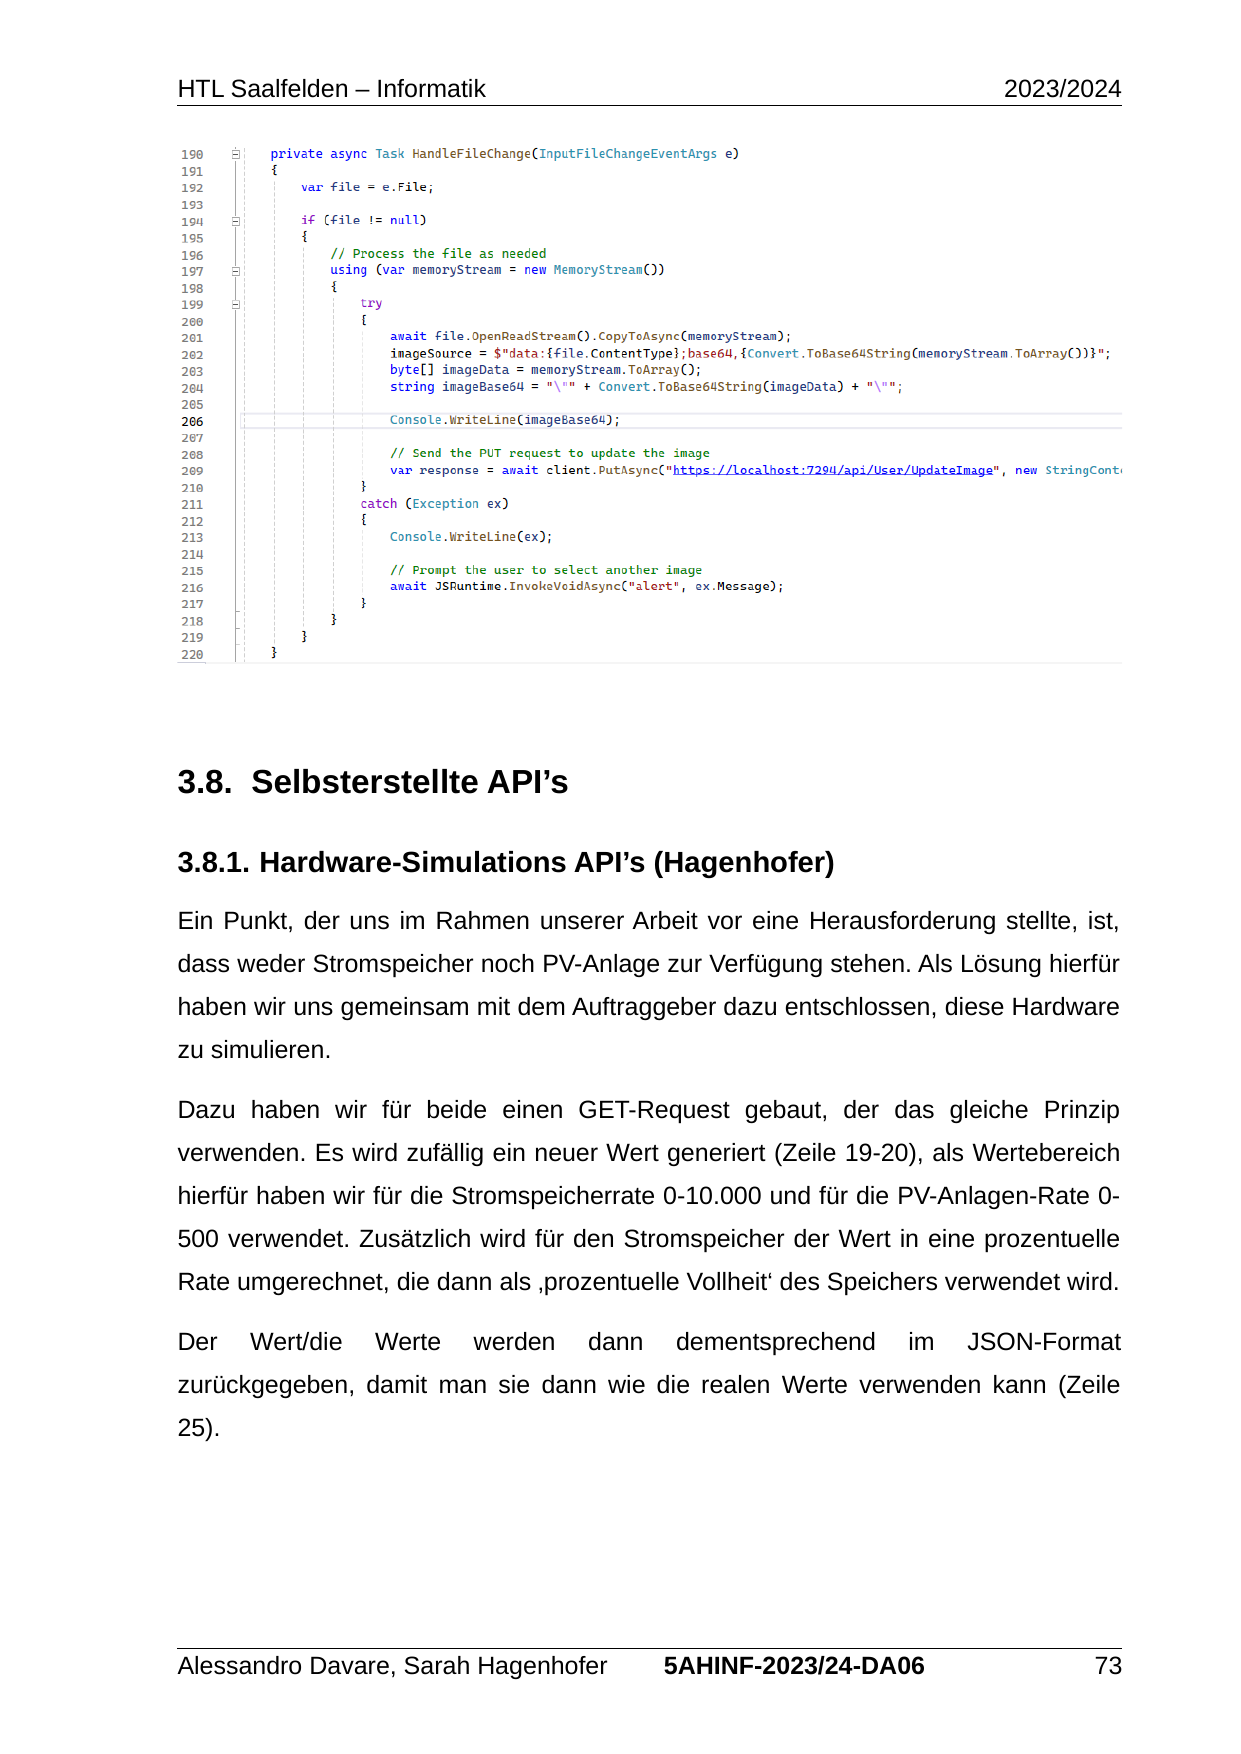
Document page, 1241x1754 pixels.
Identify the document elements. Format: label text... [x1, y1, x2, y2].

text Ein Punkt, der uns im Rahmen unserer Arbeit vor eine Herausforderung stellte, ist, dass weder Stromspeicher noch PV-Anlage zur Verfügung stehen. Als Lösung hierfür haben wir uns gemeinsam mit dem Auftraggeber dazu entschlossen, diese Hardware zu simulieren. [177, 906, 1122, 1064]
subtitle Hardware-Simulations API’s (Hagenhofer) [177, 845, 1122, 878]
picture [177, 147, 1123, 664]
text Dazu haben wir für beide einen GET-Request gebaut, der das gleiche Prinzip verwenden. Es wird zufällig ein neuer Wert generiert (Zeile 19-20), als Wertebereich hierfür haben wir für die Stromspeicherrate 0-10.000 und für die PV-Anlagen-Rate 0-500 verwendet. Zusätzlich wird für den Stromspeicher der Wert in eine prozentuelle Rate umgerechnet, die dann als ‚prozentuelle Vollheit‘ des Speichers verwendet wird. [177, 1095, 1122, 1296]
text Der Wert/die Werte werden dann dementsprechend im JSON-Format zurückgegeben, damit man sie dann wie die realen Werte verwenden kann (Zeile 25). [177, 1327, 1122, 1442]
subtitle Selbsterstellte API’s [177, 762, 1122, 801]
